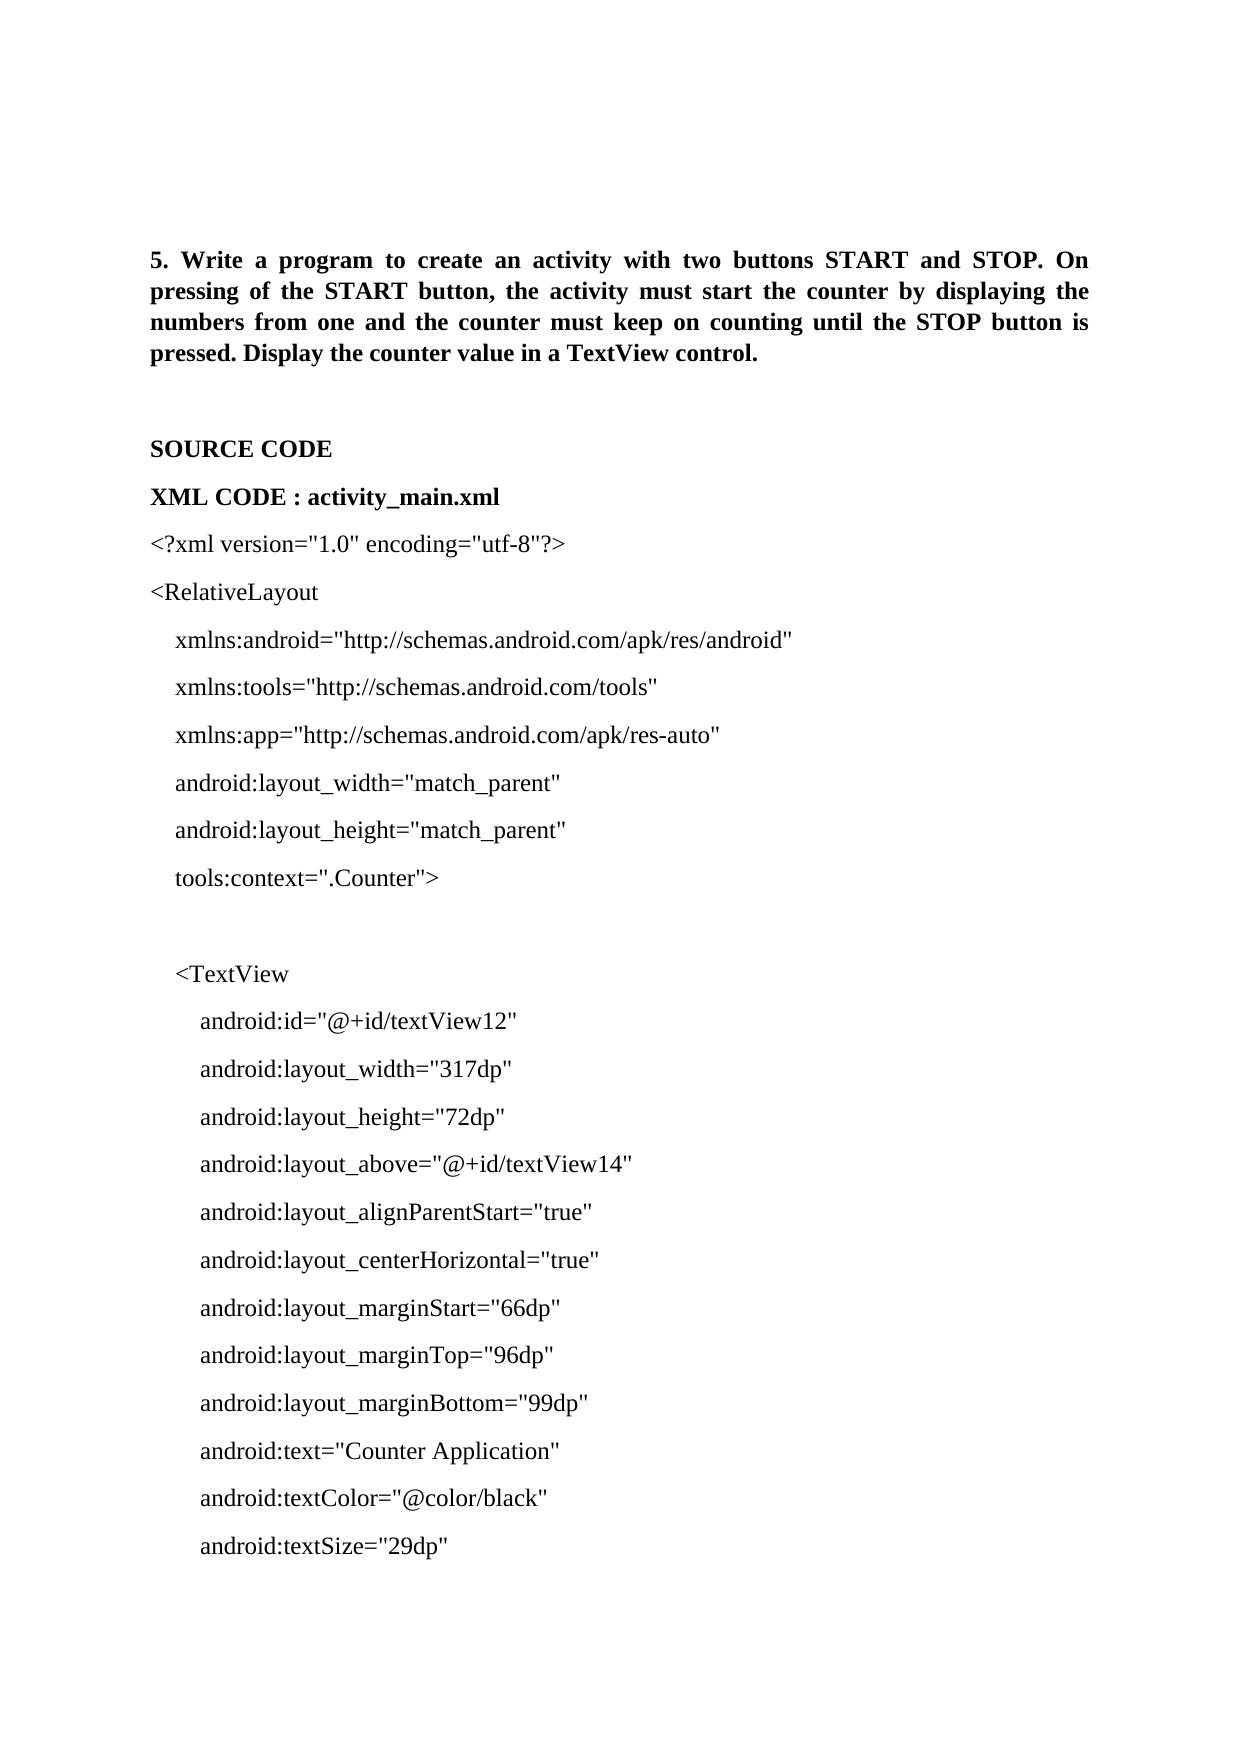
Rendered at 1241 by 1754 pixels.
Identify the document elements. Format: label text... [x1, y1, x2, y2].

text android:layout_marginTop="96dp" [150, 1340, 1090, 1369]
text tools:context=".Counter"> [150, 863, 1090, 892]
text android:textSize="29dp" [150, 1531, 1090, 1560]
text XML CODE : activity_main.xml [150, 482, 1090, 510]
text xmlns:tools="http://schemas.android.com/tools" [150, 672, 1090, 701]
text android:text="Counter Application" [150, 1436, 1090, 1464]
text android:layout_alignParentStart="true" [150, 1197, 1090, 1226]
text android:layout_centerHorizontal="true" [150, 1245, 1090, 1274]
text <RelativeLayout [150, 577, 1090, 606]
text android:id="@+id/textView12" [150, 1006, 1090, 1035]
text android:layout_marginBottom="99dp" [150, 1388, 1090, 1417]
text android:layout_height="match_parent" [150, 816, 1090, 844]
text android:layout_height="72dp" [150, 1102, 1090, 1131]
text android:layout_marginStart="66dp" [150, 1293, 1090, 1321]
text android:layout_width="match_parent" [150, 768, 1090, 797]
text <?xml version="1.0" encoding="utf-8"?> [150, 529, 1090, 558]
text android:textColor="@color/black" [150, 1483, 1090, 1512]
text <TextView [150, 959, 1090, 987]
text android:layout_width="317dp" [150, 1054, 1090, 1083]
text 5. Write a program to create an activity with two buttons START and STOP. On pressing of the START button, the activity must start the counter by displaying the numbers from one and the counter must keep on counting until the STOP button is pressed. Display the counter value in a TextView control. [150, 245, 1090, 367]
text xmlns:android="http://schemas.android.com/apk/res/android" [150, 625, 1090, 653]
text xmlns:app="http://schemas.android.com/apk/res-auto" [150, 720, 1090, 749]
text android:layout_above="@+id/textView14" [150, 1149, 1090, 1178]
text SOURCE CODE [150, 434, 1090, 463]
